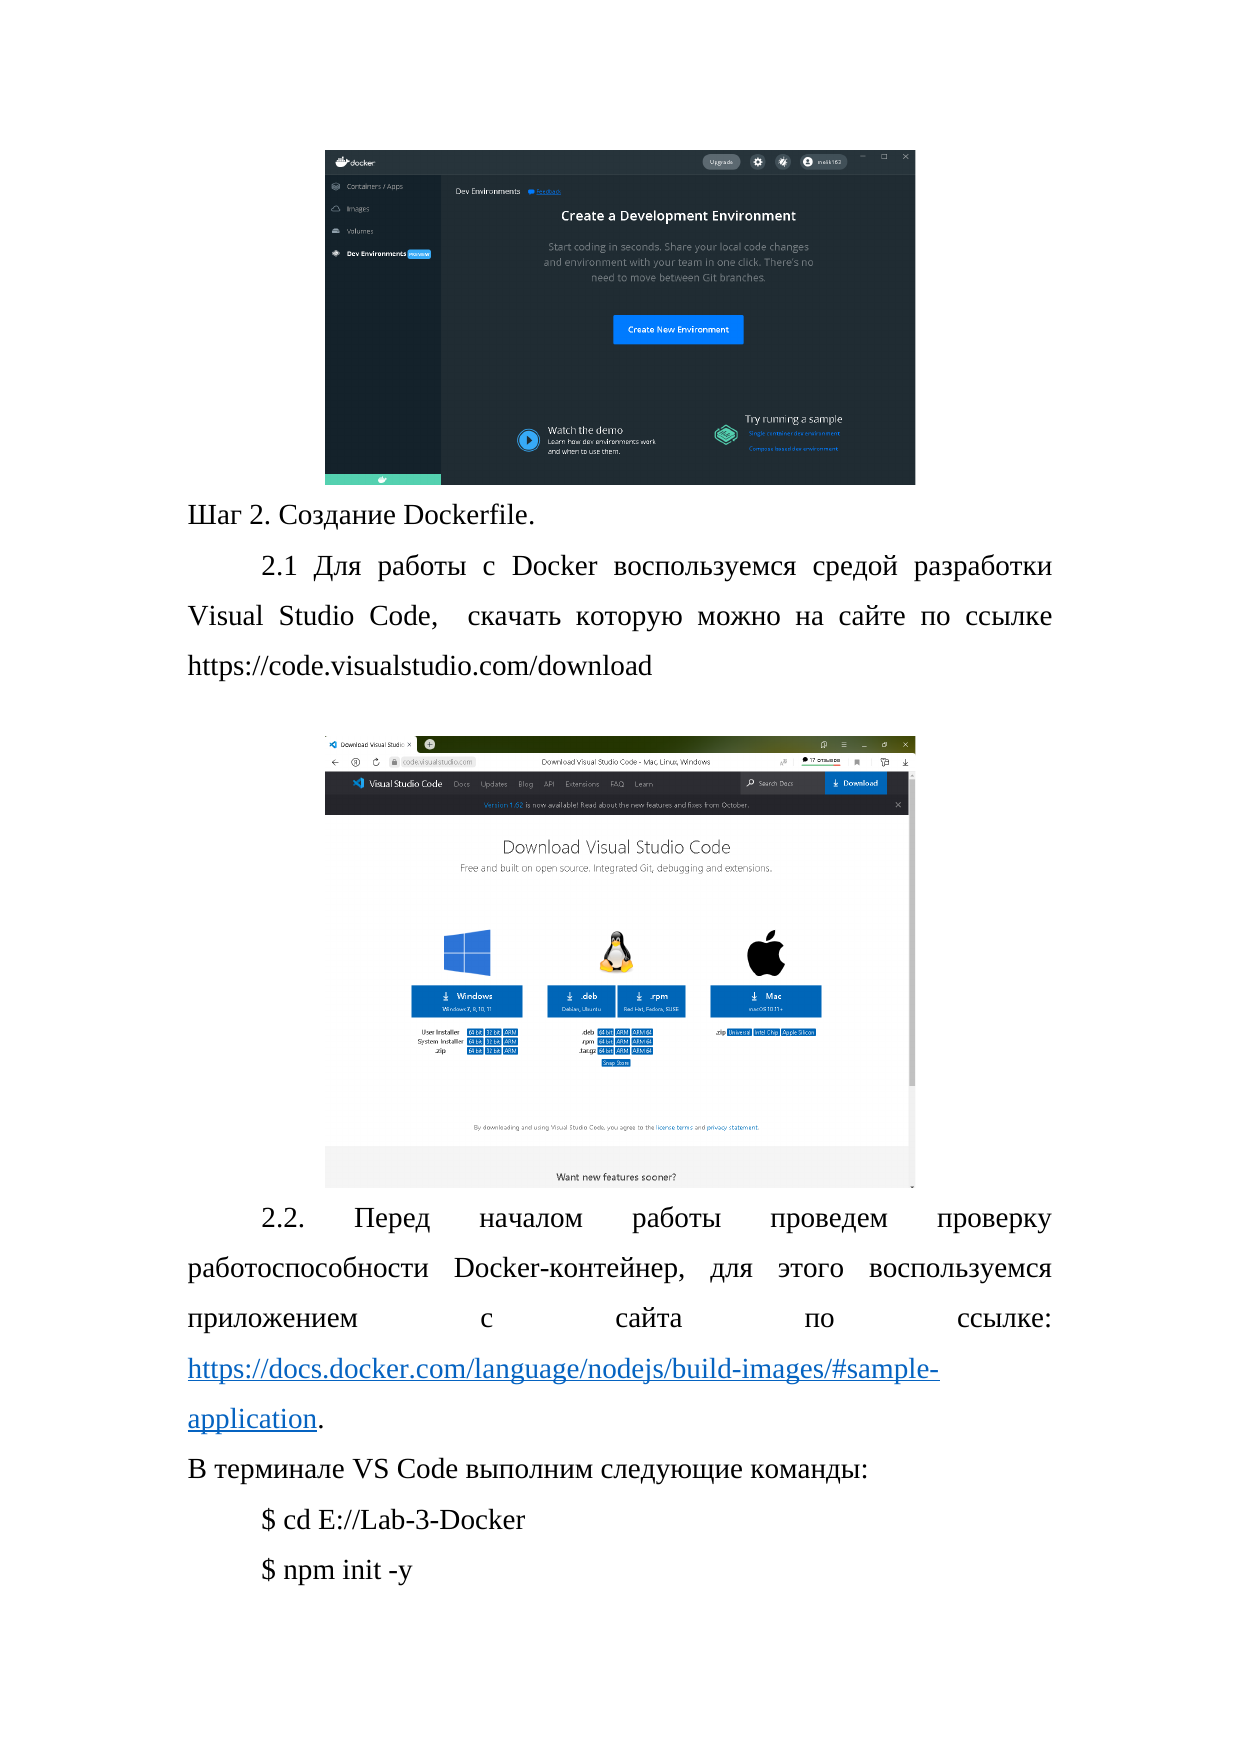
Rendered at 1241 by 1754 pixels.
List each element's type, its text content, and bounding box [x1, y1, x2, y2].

text $ npm init -y [187, 1552, 1053, 1586]
picture [325, 736, 916, 1188]
picture [325, 150, 916, 485]
text $ cd E://Lab-3-Docker [187, 1502, 1053, 1535]
text Шаг 2. Создание Dockerfile. [187, 497, 1053, 531]
text В терминале VS Code выполним следующие команды: [187, 1451, 1053, 1485]
text 2.2. Перед началом работы проведем проверку работоспособности Docker-контейнер, для этого воспользуемся приложением с сайта по ссылке: https://docs.docker.com/language/nodejs/build-images/#sample-application. [187, 1200, 1053, 1435]
text 2.1 Для работы с Docker воспользуемся средой разработки Visual Studio Code, скачать которую можно на сайте по ссылке https://code.visualstudio.com/download [187, 548, 1053, 682]
